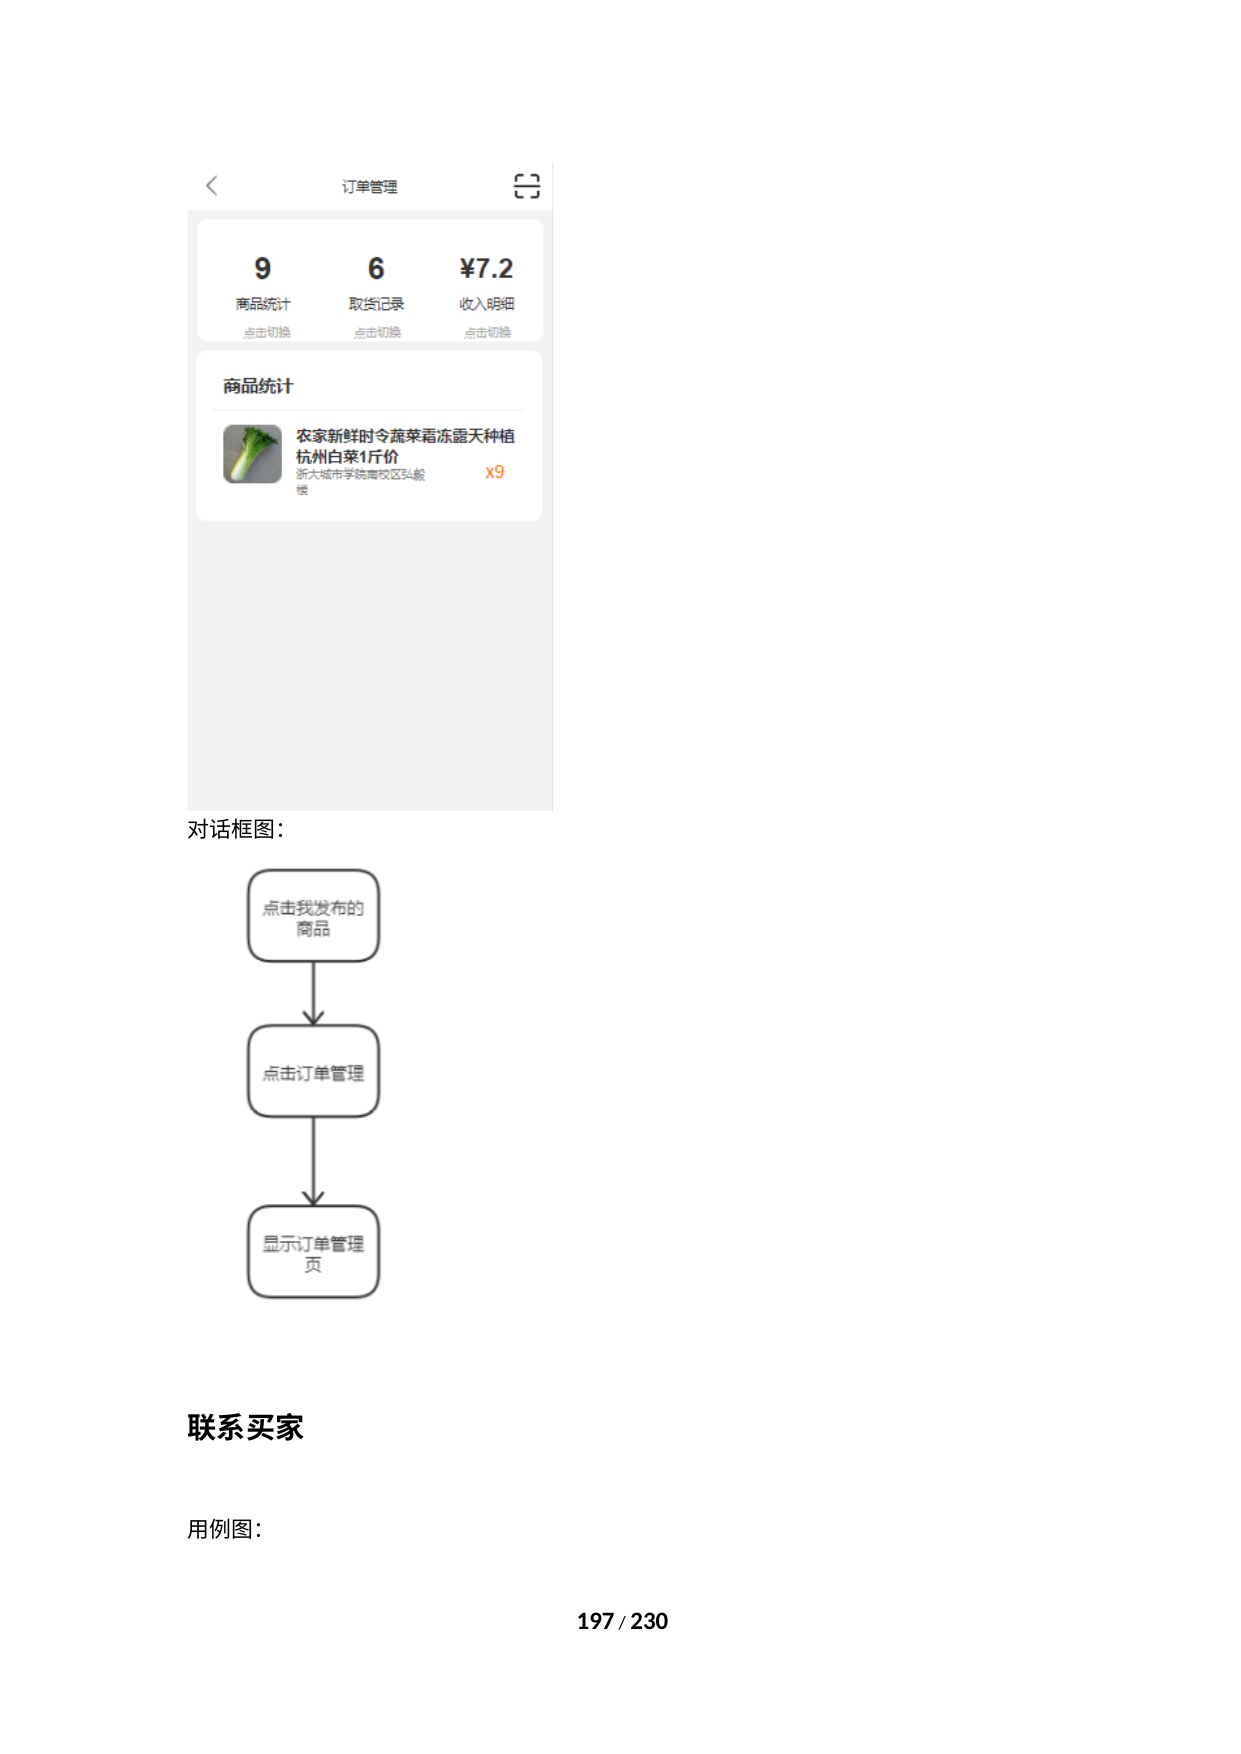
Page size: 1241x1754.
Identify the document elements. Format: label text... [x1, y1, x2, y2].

picture [187, 162, 554, 811]
subtitle 联系买家 [187, 1394, 1053, 1459]
text 用例图： [187, 1512, 1053, 1544]
picture [187, 852, 443, 1324]
text 对话框图： [187, 812, 1053, 844]
